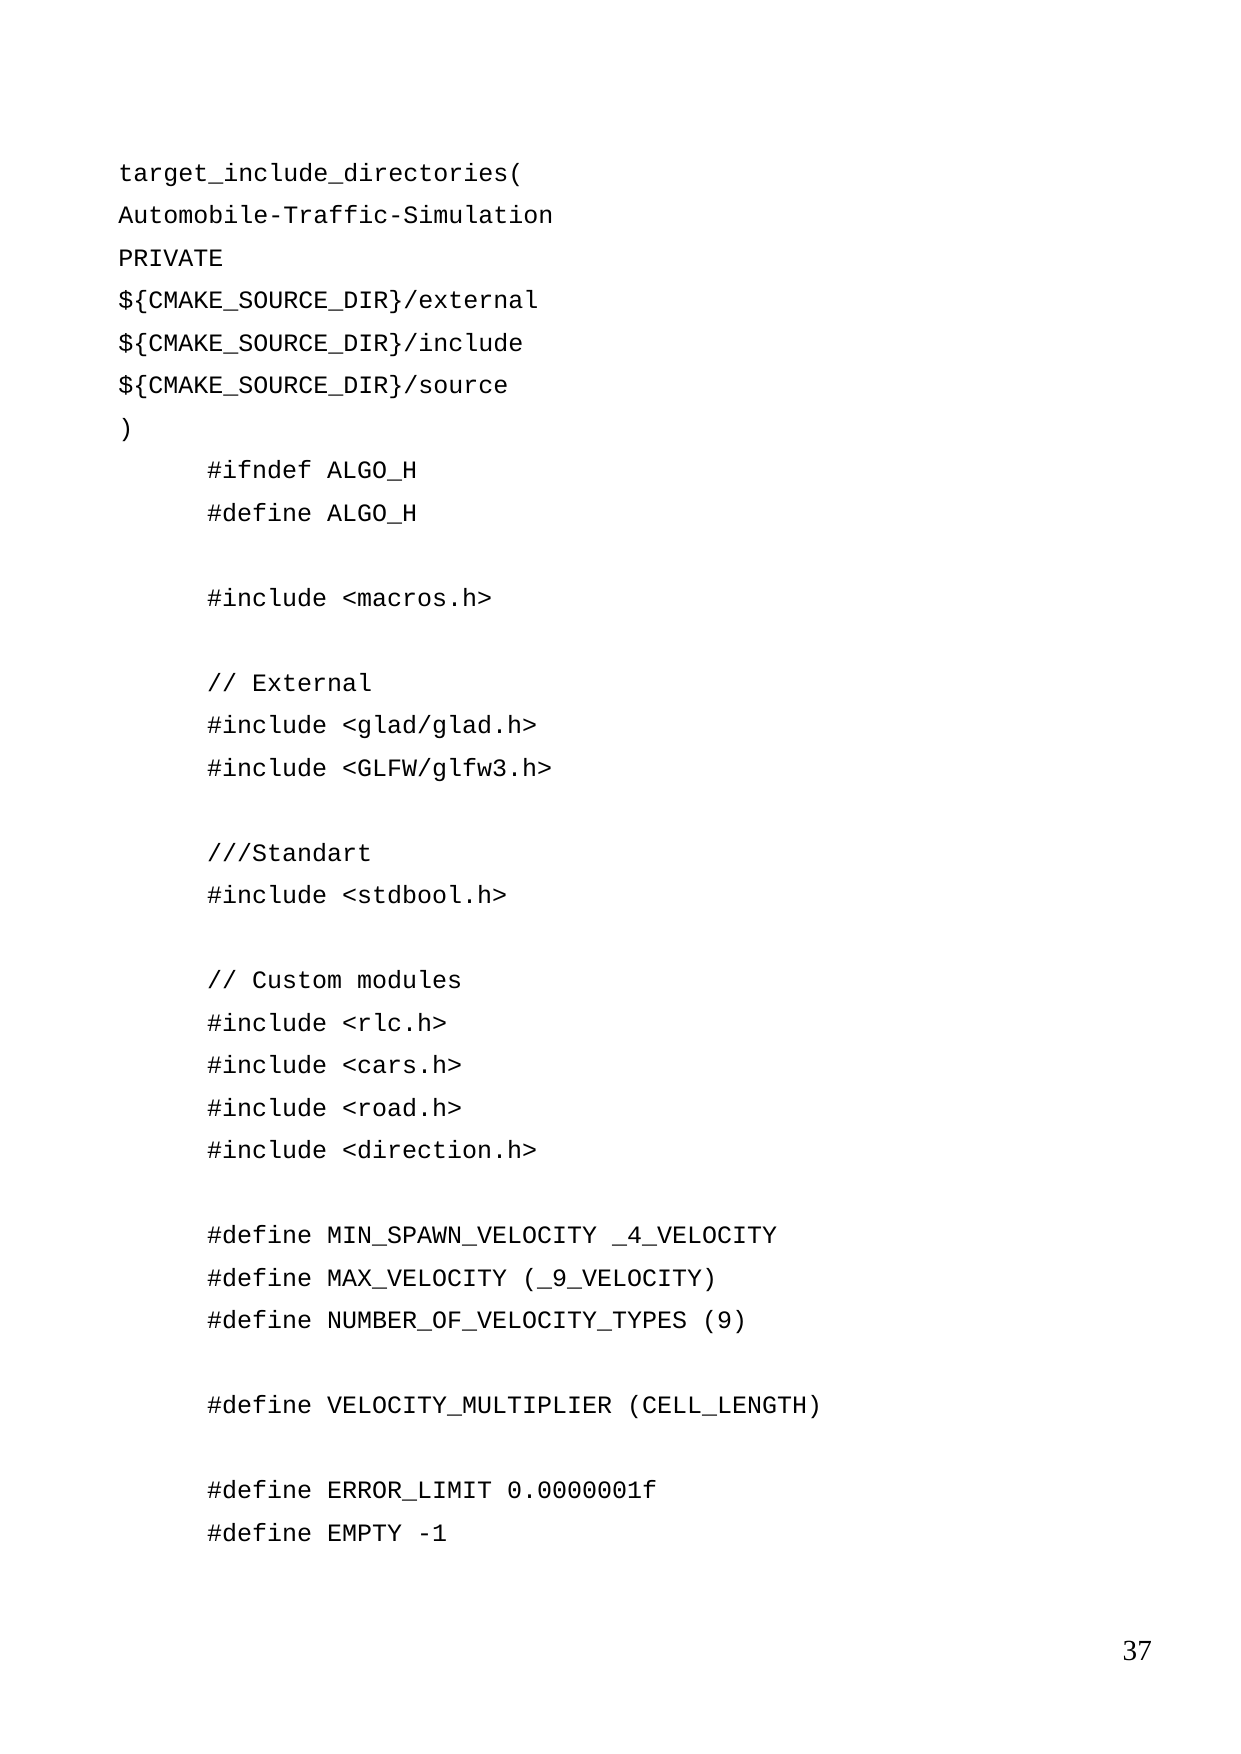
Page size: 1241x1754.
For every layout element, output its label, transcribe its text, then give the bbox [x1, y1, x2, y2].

text #include <macros.h> [118, 586, 1152, 614]
text #include <cars.h> [118, 1053, 1152, 1081]
text #define ALGO_H [118, 501, 1152, 529]
text #include <GLFW/glfw3.h> [118, 756, 1152, 784]
text #define ERROR_LIMIT 0.0000001f [118, 1478, 1152, 1506]
text #define EMPTY -1 [118, 1521, 1152, 1549]
text #include <rlc.h> [118, 1011, 1152, 1039]
text #define NUMBER_OF_VELOCITY_TYPES (9) [118, 1308, 1152, 1336]
text #include <stdbool.h> [118, 883, 1152, 911]
text #ifndef ALGO_H [118, 458, 1152, 486]
text #include <glad/glad.h> [118, 713, 1152, 741]
text #include <road.h> [118, 1096, 1152, 1124]
text #define MIN_SPAWN_VELOCITY _4_VELOCITY [118, 1223, 1152, 1251]
text #define VELOCITY_MULTIPLIER (CELL_LENGTH) [118, 1393, 1152, 1421]
text #include <direction.h> [118, 1138, 1152, 1166]
text // External [118, 671, 1152, 699]
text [118, 118, 1152, 444]
text #define MAX_VELOCITY (_9_VELOCITY) [118, 1266, 1152, 1294]
text // Custom modules [118, 968, 1152, 996]
text ///Standart [118, 841, 1152, 869]
